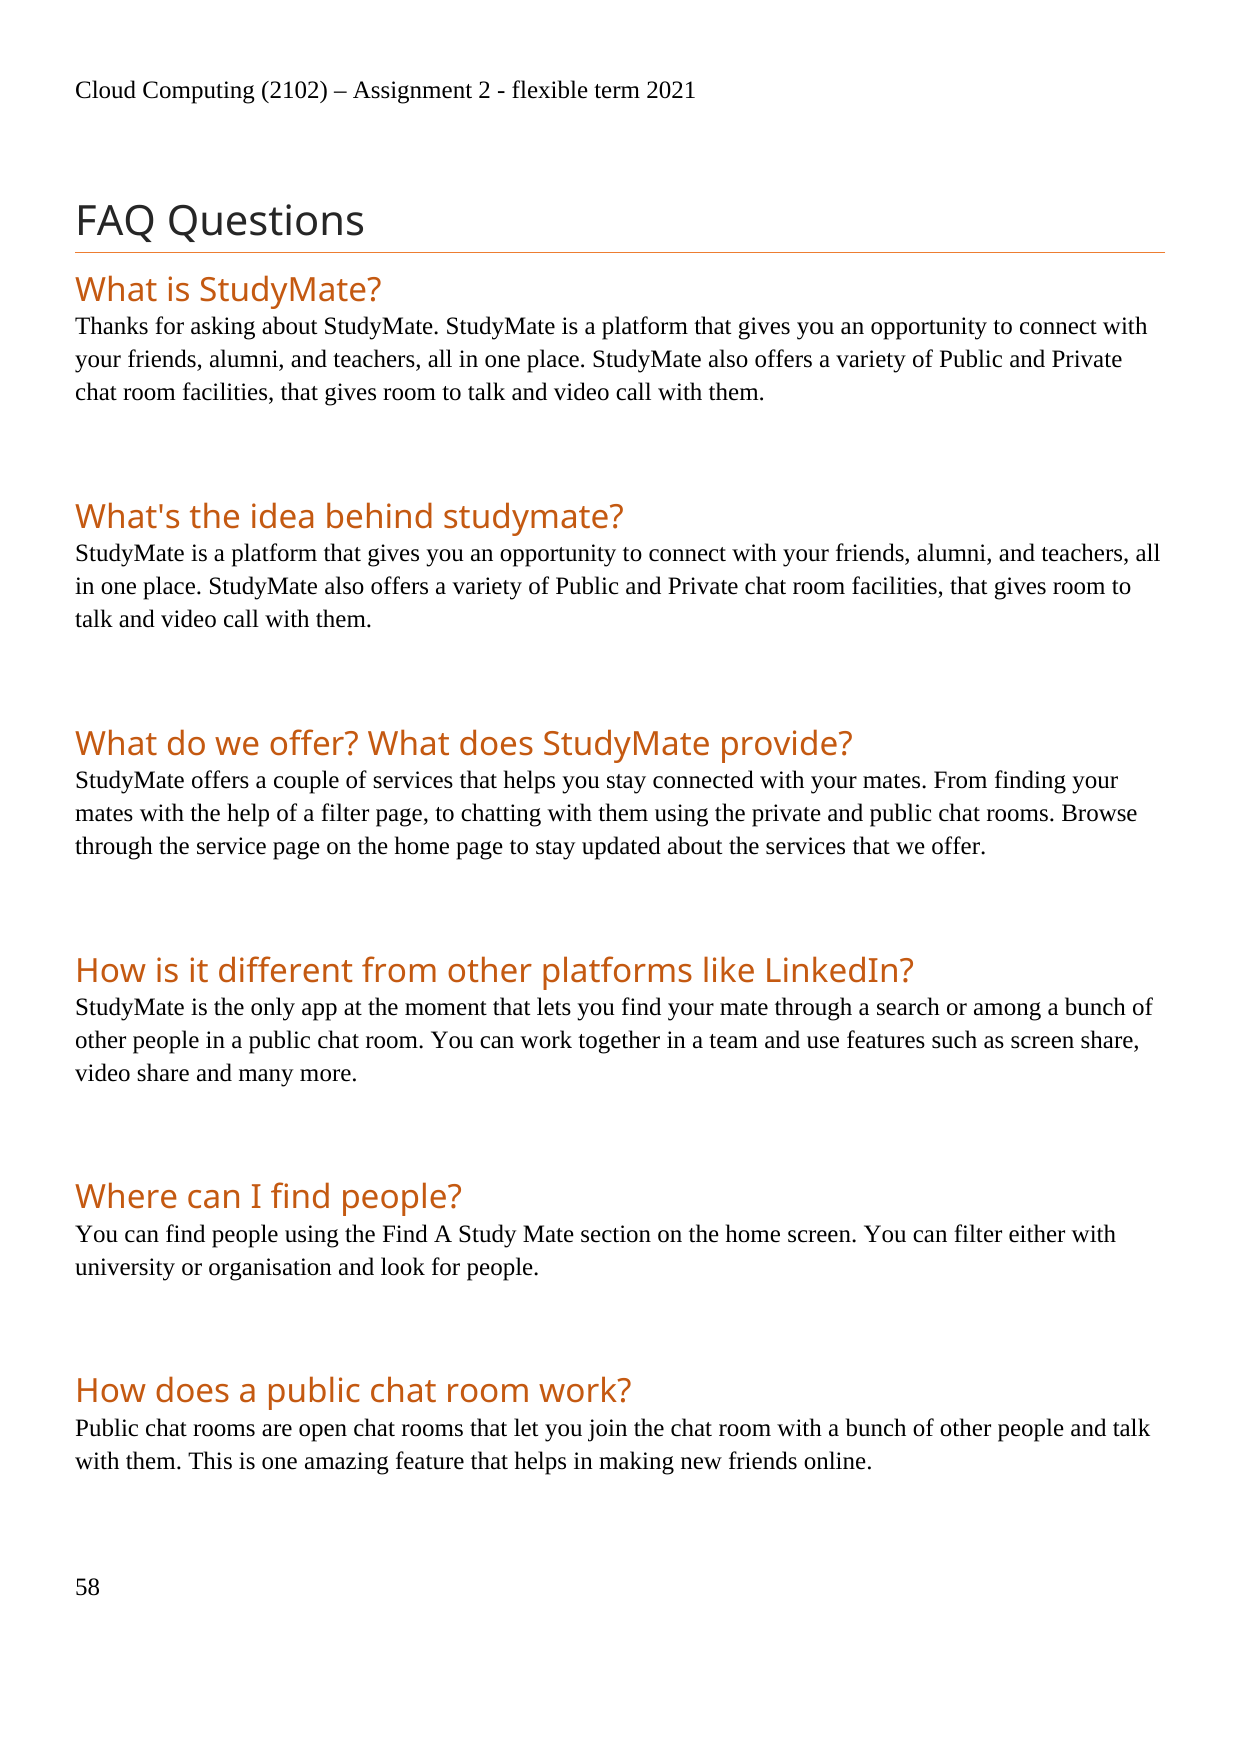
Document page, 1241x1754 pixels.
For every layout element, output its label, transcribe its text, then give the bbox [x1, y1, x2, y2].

text Thanks for asking about StudyMate. StudyMate is a platform that gives you an opportunity to connect with your friends, alumni, and teachers, all in one place. StudyMate also offers a variety of Public and Private chat room facilities, that gives room to talk and video call with them. [75, 311, 1165, 406]
subtitle How does a public chat room work? [75, 1367, 1165, 1413]
text StudyMate is a platform that gives you an opportunity to connect with your friends, alumni, and teachers, all in one place. StudyMate also offers a variety of Public and Private chat room facilities, that gives room to talk and video call with them. [75, 538, 1165, 633]
text StudyMate offers a couple of services that helps you stay connected with your mates. From finding your mates with the help of a filter page, to chatting with them using the private and public chat rooms. Browse through the service page on the home page to stay updated about the services that we offer. [75, 765, 1165, 859]
subtitle What is StudyMate? [75, 265, 1165, 311]
subtitle What do we offer? What does StudyMate provide? [75, 719, 1165, 765]
text StudyMate is the only app at the moment that lets you find your mate through a search or among a bunch of other people in a public chat room. You can work together in a team and use features such as screen share, video share and many more. [75, 992, 1165, 1087]
text Public chat rooms are open chat rooms that let you join the chat room with a bunch of other people and talk with them. This is one amazing feature that helps in making new friends online. [75, 1413, 1165, 1474]
subtitle FAQ Questions [75, 191, 1165, 252]
text You can find people using the Find A Study Mate section on the home screen. You can filter either with university or organisation and look for people. [75, 1219, 1165, 1281]
subtitle Where can I find people? [75, 1173, 1165, 1219]
subtitle How is it different from other platforms like LinkedIn? [75, 946, 1165, 992]
subtitle What's the idea behind studymate? [75, 492, 1165, 538]
